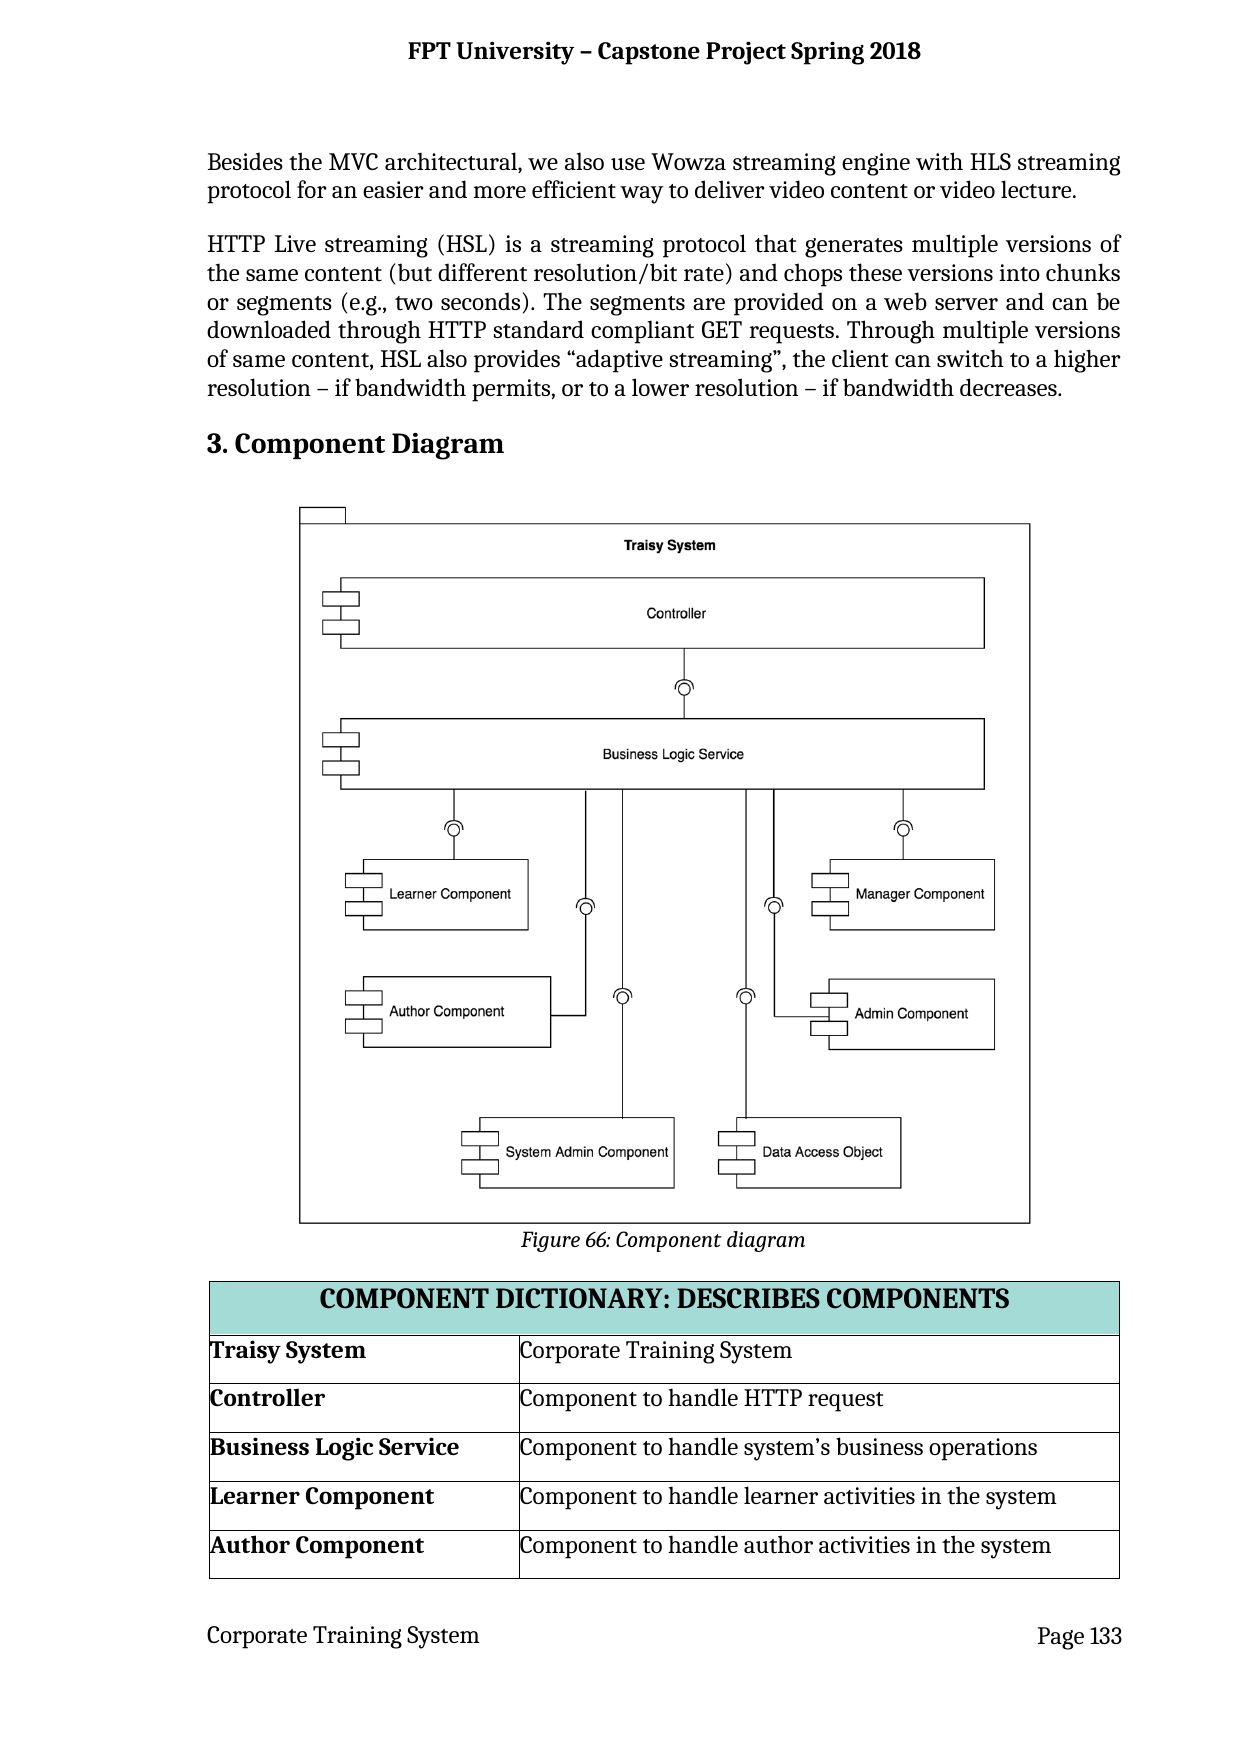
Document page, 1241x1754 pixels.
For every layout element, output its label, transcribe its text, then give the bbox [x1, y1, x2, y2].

picture [292, 504, 1037, 1227]
table_cell Corporate Training System [520, 1336, 1119, 1383]
table_cell Traisy System [210, 1336, 519, 1383]
table_cell Learner Component [210, 1482, 519, 1529]
table_header COMPONENT DICTIONARY: DESCRIBES COMPONENTS [210, 1282, 1119, 1334]
table_cell Business Logic Service [210, 1433, 519, 1481]
text 3. Component Diagram [207, 428, 1122, 461]
table_cell Controller [210, 1384, 519, 1432]
table_cell Author Component [210, 1531, 519, 1578]
table_cell Component to handle author activities in the system [520, 1531, 1119, 1578]
text Besides the MVC architectural, we also use Wowza streaming engine with HLS streaming protocol for an easier and more efficient way to deliver video content or video lecture. [207, 148, 1122, 205]
table_cell Component to handle learner activities in the system [520, 1482, 1119, 1529]
text HTTP Live streaming (HSL) is a streaming protocol that generates multiple versions of the same content (but different resolution/bit rate) and chops these versions into chunks or segments (e.g., two seconds). The segments are provided on a web server and can be downloaded through HTTP standard compliant GET requests. Through multiple versions of same content, HSL also provides “adaptive streaming”, the client can switch to a higher resolution – if bandwidth permits, or to a lower resolution – if bandwidth decreases. [207, 230, 1122, 403]
table_cell Component to handle HTTP request [520, 1384, 1119, 1432]
table_cell Component to handle system’s business operations [520, 1433, 1119, 1481]
